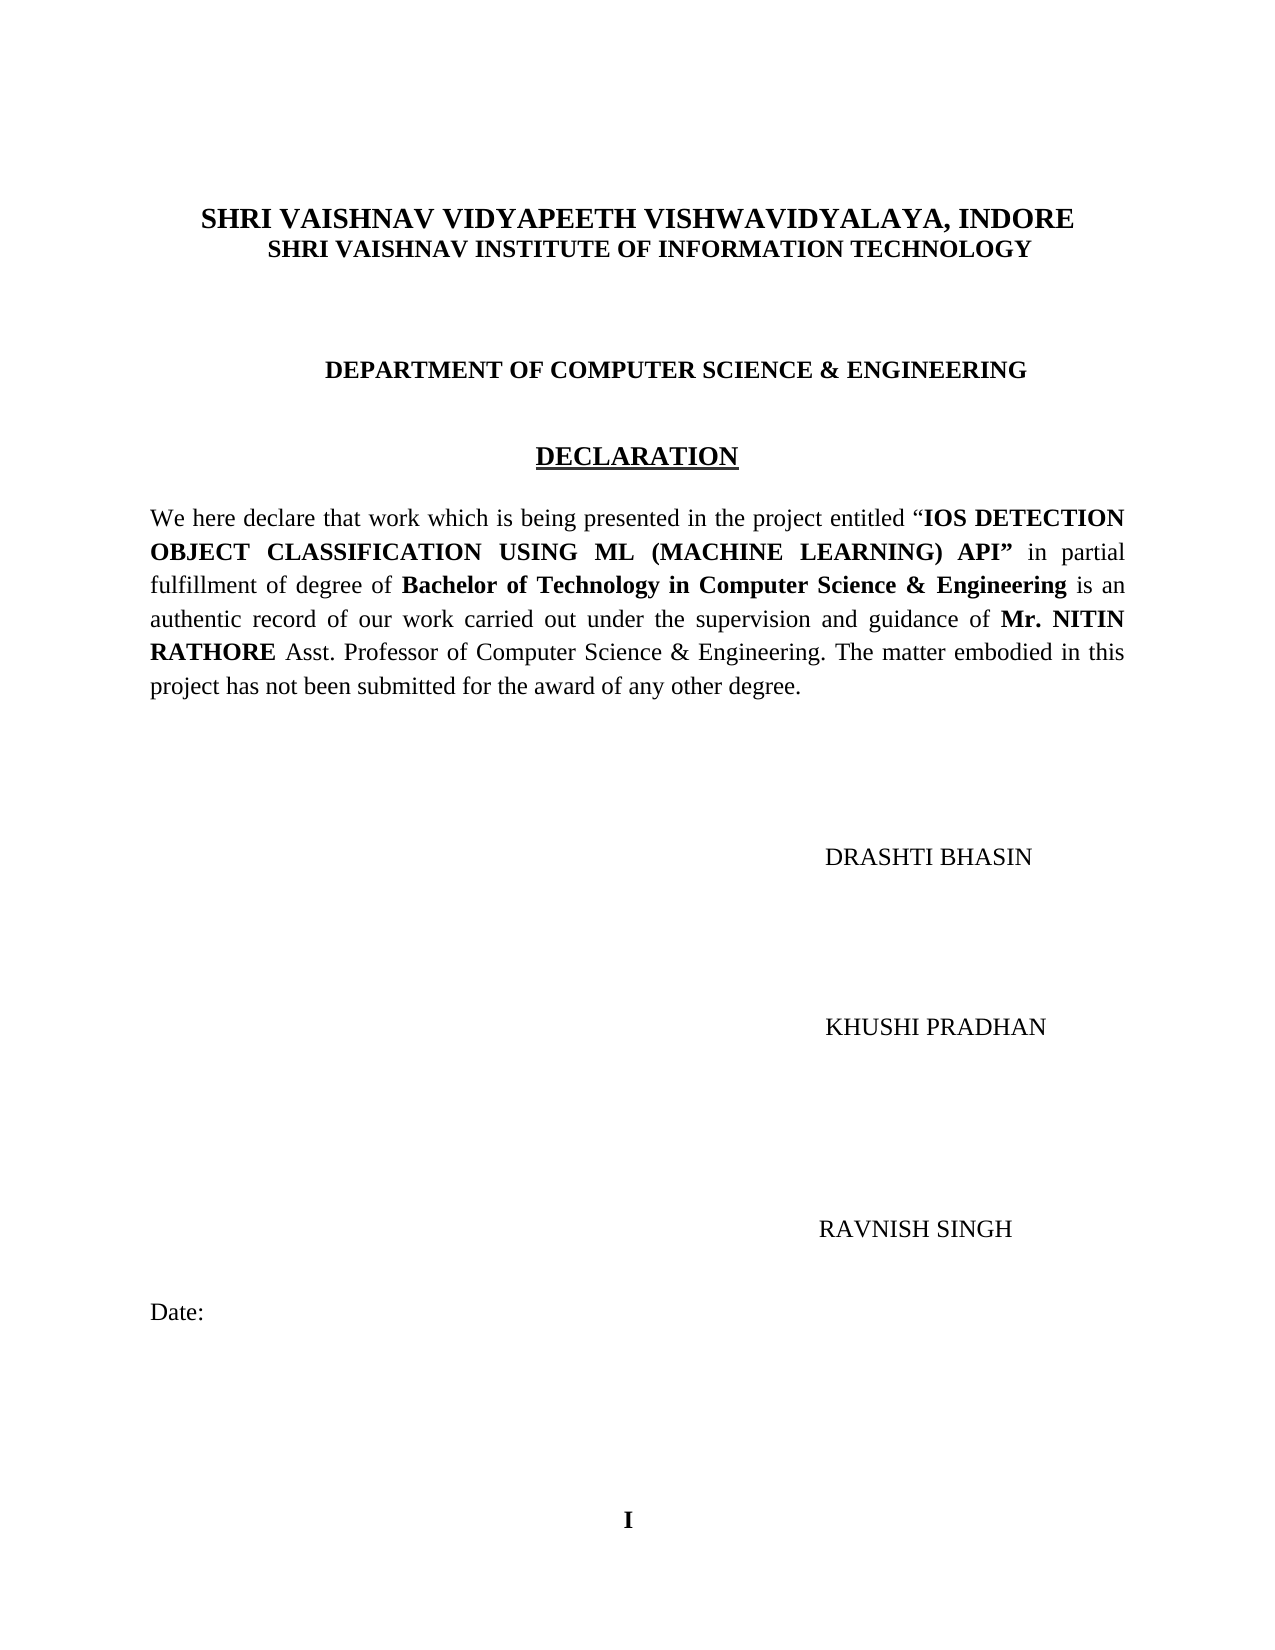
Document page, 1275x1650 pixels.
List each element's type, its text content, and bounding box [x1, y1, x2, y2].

text DEPARTMENT OF COMPUTER SCIENCE & ENGINEERING [325, 355, 1137, 384]
text I [119, 1505, 1137, 1534]
text KHUSHI PRADHAN [825, 1012, 1137, 1041]
text DECLARATION [151, 439, 1123, 471]
subtitle SHRI VAISHNAV VIDYAPEETH VISHWAVIDYALAYA, INDORE [151, 201, 1124, 234]
text SHRI VAISHNAV INSTITUTE OF INFORMATION TECHNOLOGY [176, 234, 1123, 263]
text DRASHTI BHASIN [119, 842, 1137, 871]
text Date: [150, 1297, 1137, 1326]
text We here declare that work which is being presented in the project entitled “IOS DETECTION OBJECT CLASSIFICATION USING ML (MACHINE LEARNING) API” in partial fulfillment of degree of Bachelor of Technology in Computer Science & Engineering is an authentic record of our work carried out under the supervision and guidance of Mr. NITIN RATHORE Asst. Professor of Computer Science & Engineering. The matter embodied in this project has not been submitted for the award of any other degree. [150, 503, 1125, 699]
text RAVNISH SINGH [119, 1214, 1019, 1243]
